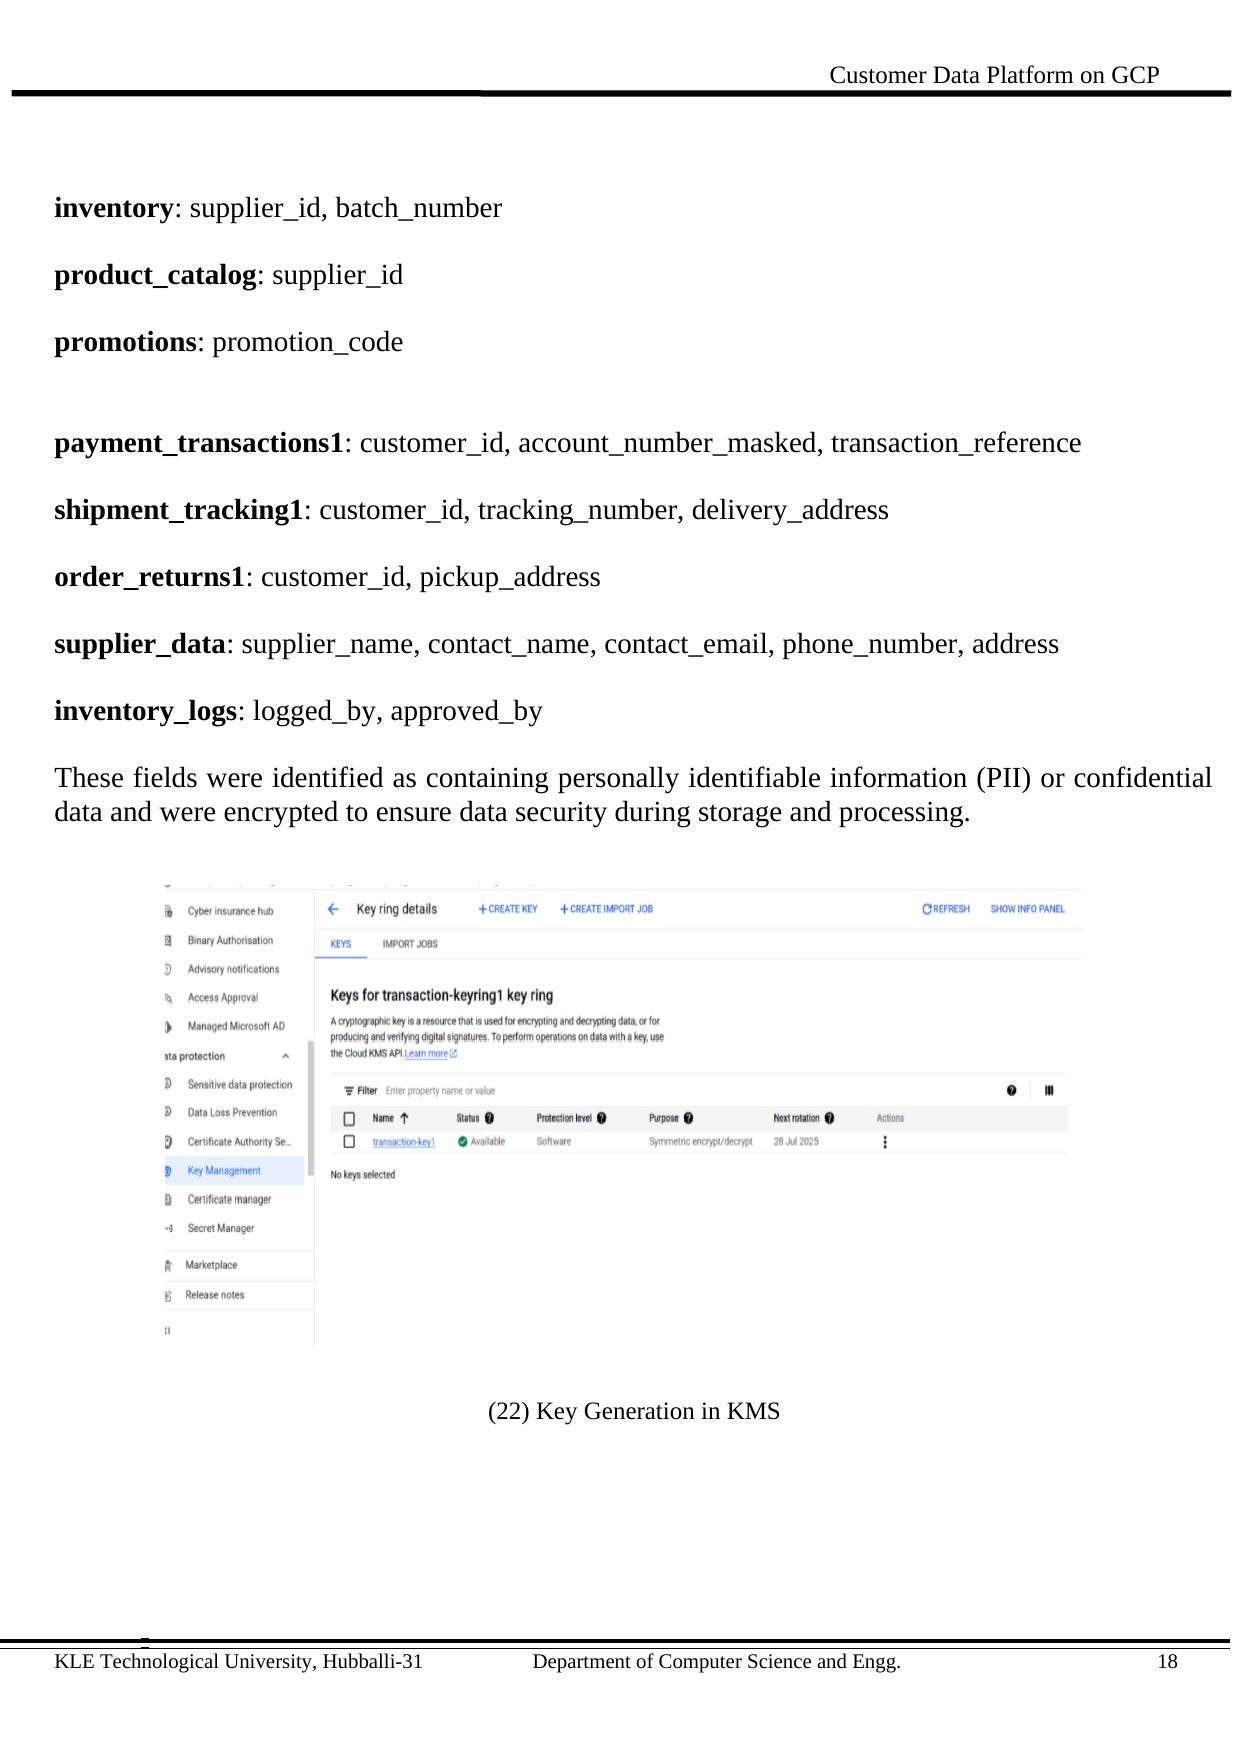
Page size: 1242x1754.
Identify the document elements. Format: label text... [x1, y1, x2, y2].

text order_returns1: customer_id, pickup_address [54, 559, 1214, 593]
text supplier_data: supplier_name, contact_name, contact_email, phone_number, address [54, 626, 1214, 660]
text inventory: supplier_id, batch_number [54, 190, 1214, 224]
text These fields were identified as containing personally identifiable information (PII) or confidential data and were encrypted to ensure data security during storage and processing. [54, 760, 1214, 827]
picture [164, 885, 1104, 1397]
text payment_transactions1: customer_id, account_number_masked, transaction_reference [54, 425, 1214, 458]
text (22) Key Generation in KMS [54, 1396, 1214, 1425]
text shipment_tracking1: customer_id, tracking_number, delivery_address [54, 492, 1214, 526]
text product_catalog: supplier_id [54, 257, 1214, 291]
text inventory_logs: logged_by, approved_by [54, 693, 1214, 727]
text promotions: promotion_code [54, 324, 1214, 358]
